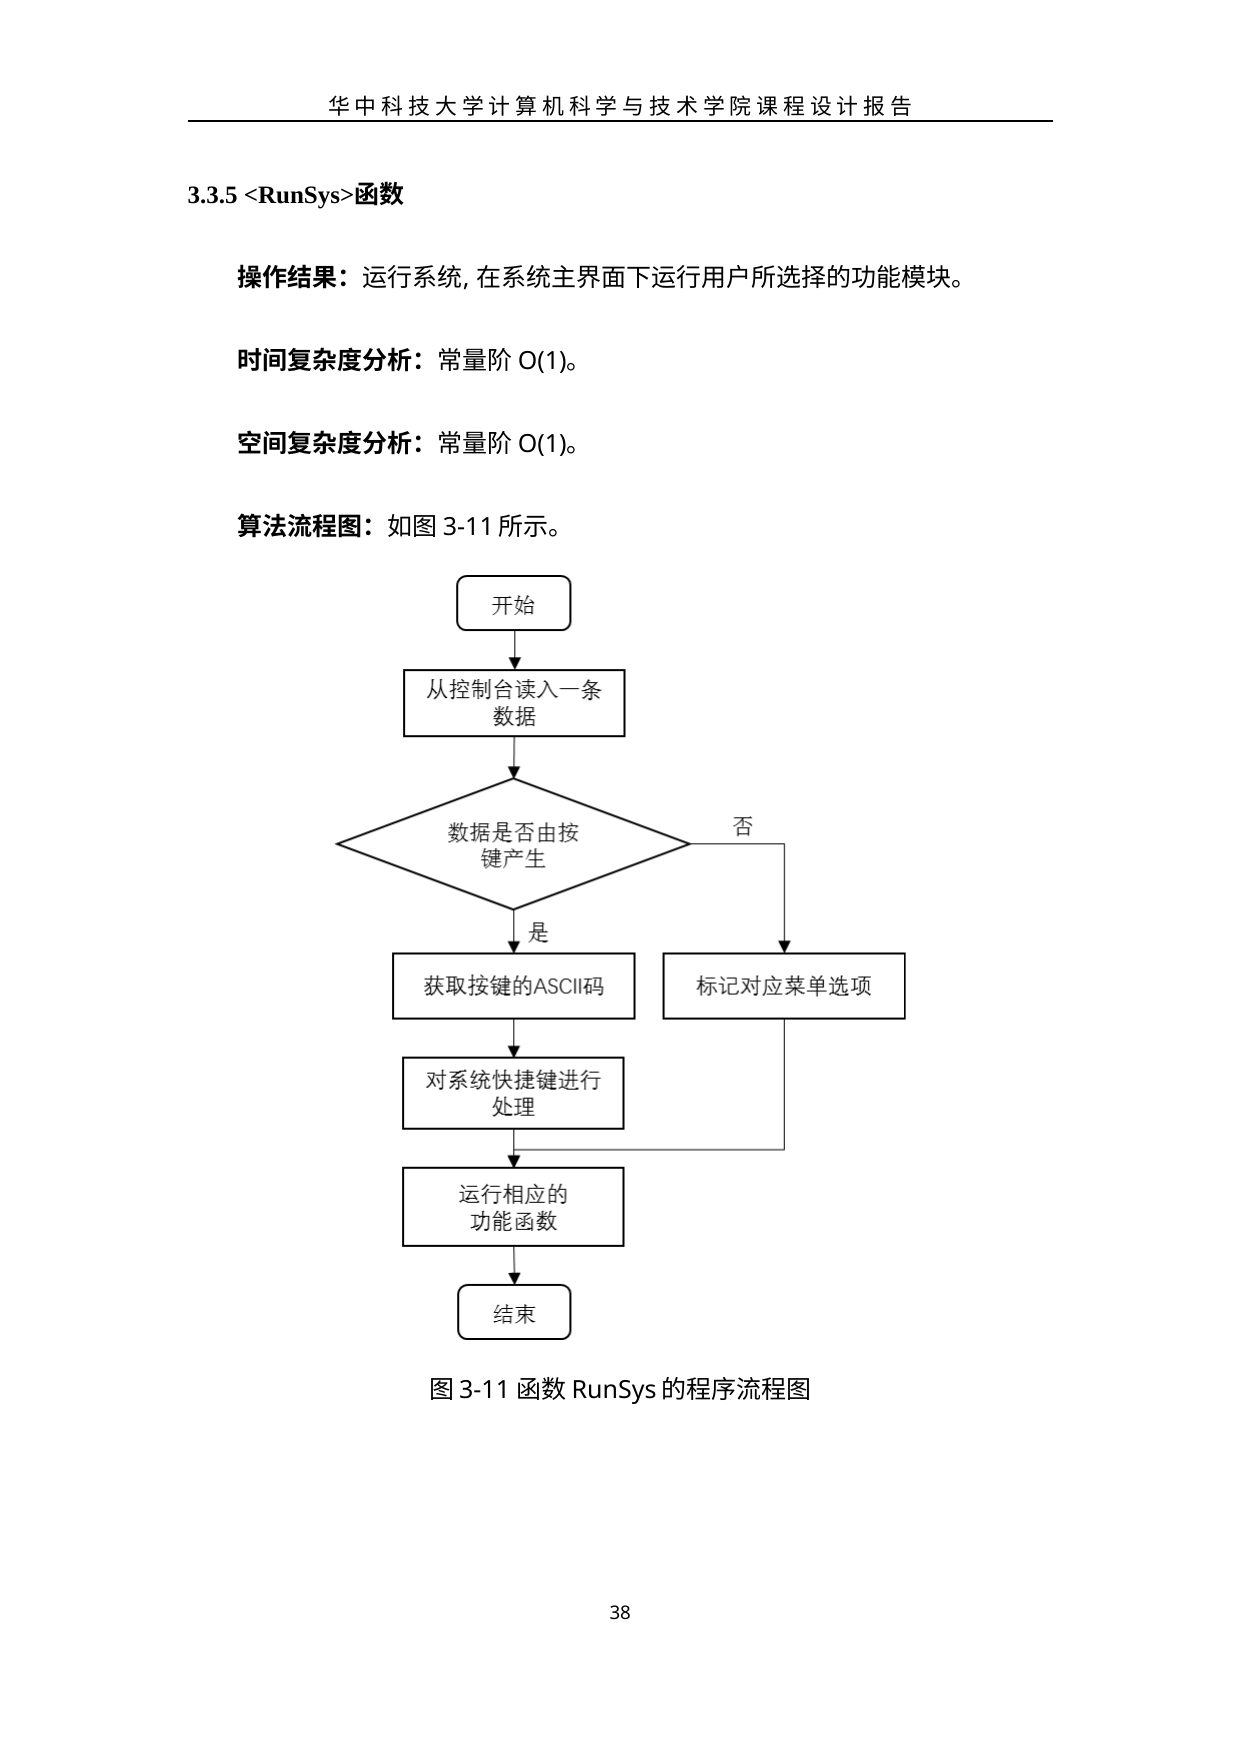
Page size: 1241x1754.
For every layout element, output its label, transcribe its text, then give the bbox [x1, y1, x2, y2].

text 图3-11 函数RunSys的程序流程图 [187, 1355, 1053, 1420]
list 时间复杂度分析：常量阶O(1)。 [187, 326, 1053, 391]
text 空间复杂度分析：常量阶O(1)。 [187, 409, 1053, 474]
text 算法流程图：如图3-11所示。 [187, 492, 1053, 557]
list 操作结果：运行系统, 在系统主界面下运行用户所选择的功能模块。 [187, 243, 1053, 308]
text 3.3.5 <RunSys>函数 [187, 160, 1053, 225]
picture [334, 575, 906, 1340]
